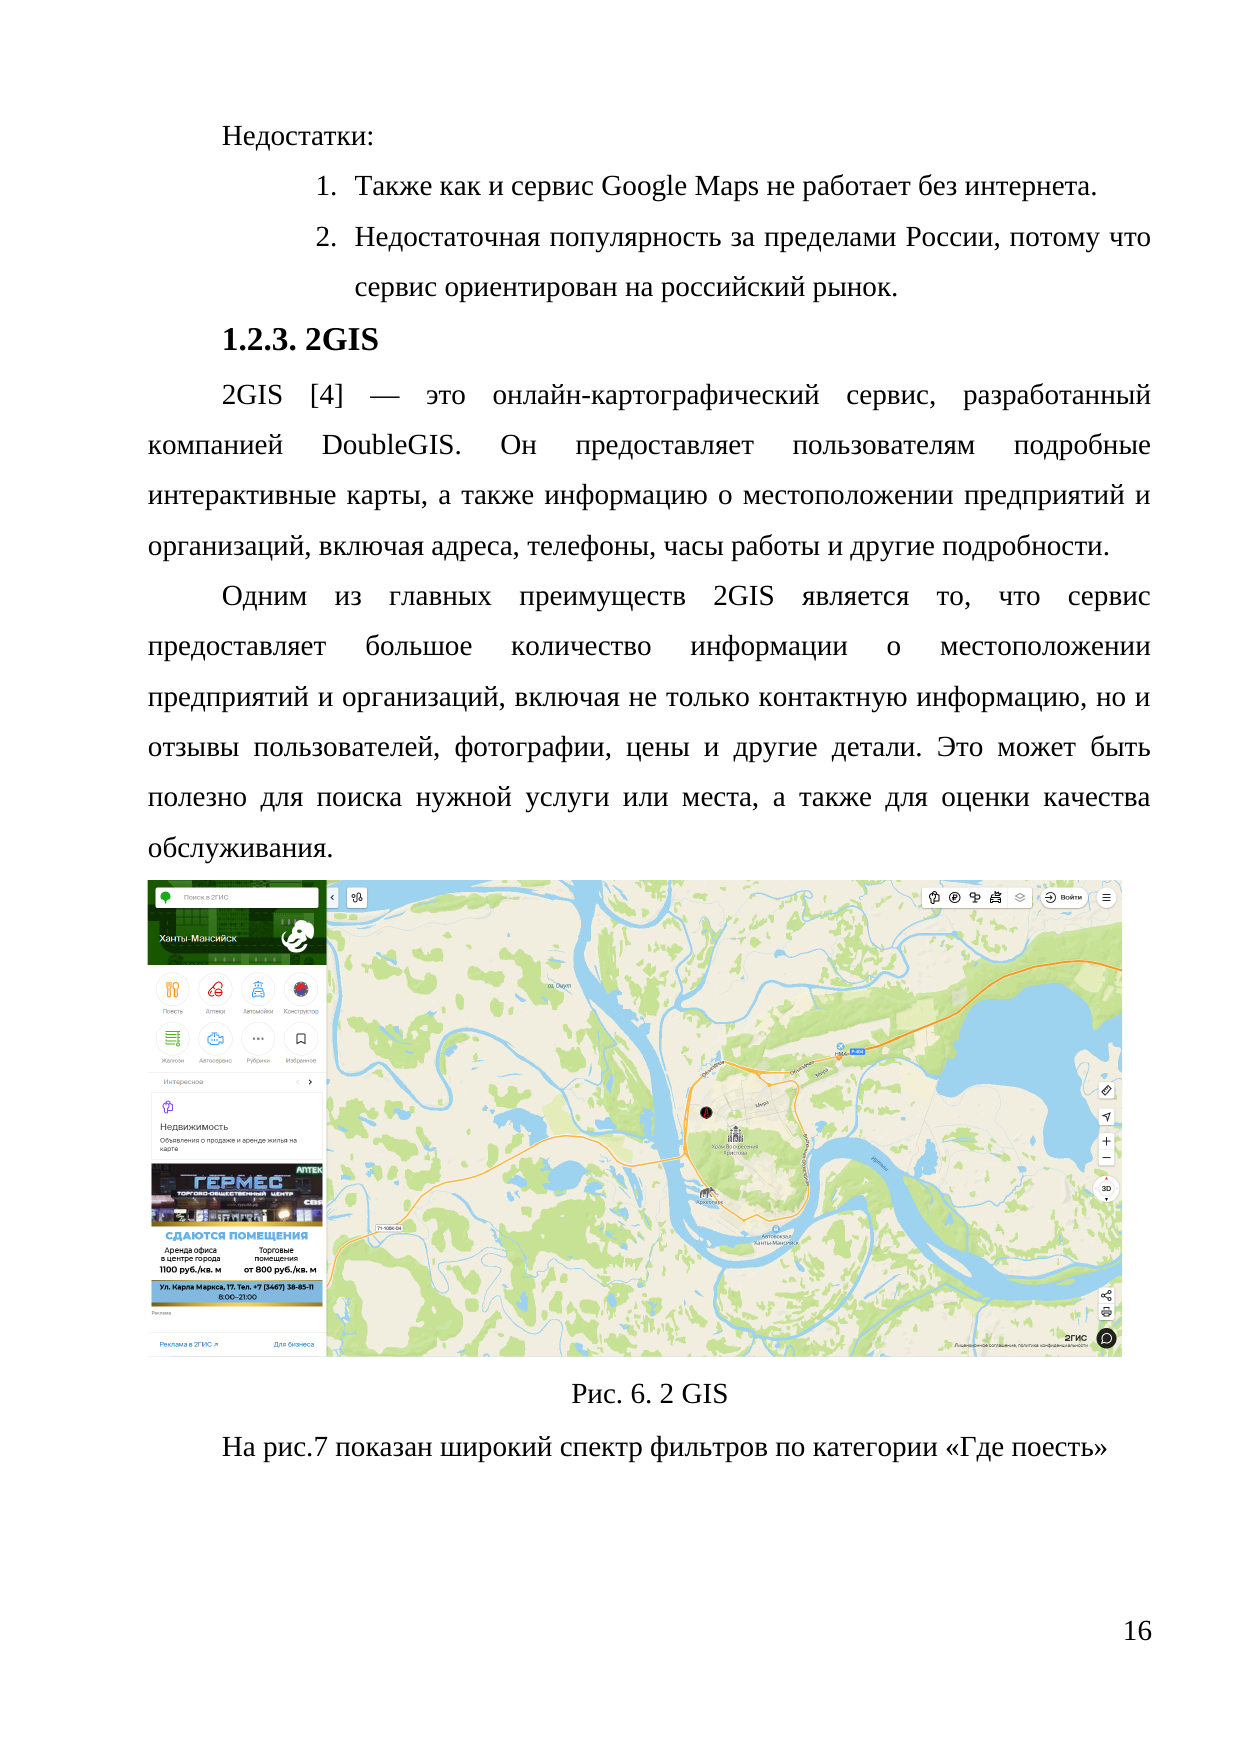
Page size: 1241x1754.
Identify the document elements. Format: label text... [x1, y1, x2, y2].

text 2GIS [4] — это онлайн-картографический сервис, разработанный компанией DoubleGIS. Он предоставляет пользователям подробные интерактивные карты, а также информацию о местоположении предприятий и организаций, включая адреса, телефоны, часы работы и другие подробности. [148, 377, 1152, 561]
list Недостаточная популярность за пределами России, потому что сервис ориентирован на российский рынок. [315, 219, 1152, 303]
text Рис. 6. 2 GIS [148, 1376, 1152, 1409]
list Также как и сервис Google Maps не работает без интернета. [315, 168, 1152, 202]
text 1.2.3. 2GIS [148, 319, 1152, 358]
picture [147, 880, 1123, 1357]
text Одним из главных преимуществ 2GIS является то, что сервис предоставляет большое количество информации о местоположении предприятий и организаций, включая не только контактную информацию, но и отзывы пользователей, фотографии, цены и другие детали. Это может быть полезно для поиска нужной услуги или места, а также для оценки качества обслуживания. [148, 578, 1152, 863]
text Недостатки: [148, 118, 1152, 152]
text На рис.7 показан широкий спектр фильтров по категории «Где поесть» [148, 1429, 1152, 1462]
